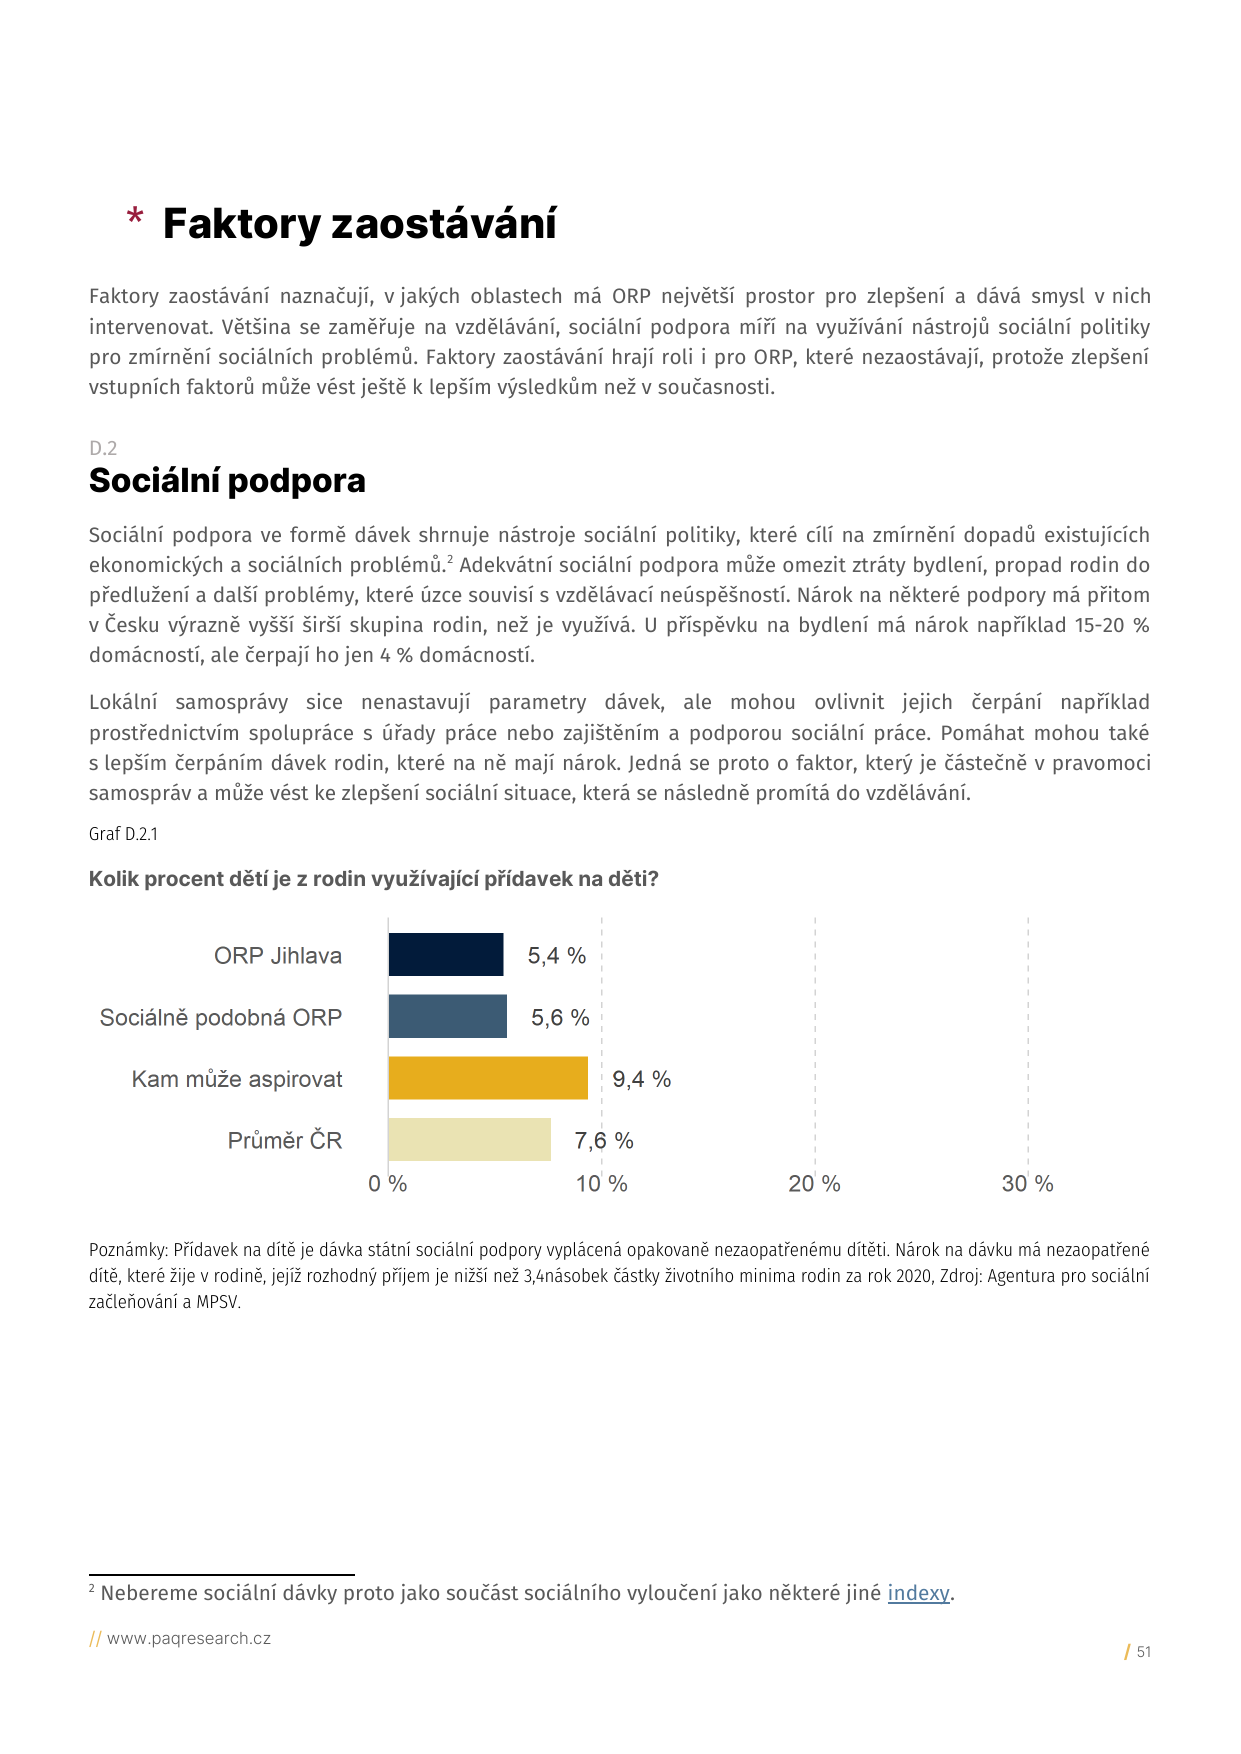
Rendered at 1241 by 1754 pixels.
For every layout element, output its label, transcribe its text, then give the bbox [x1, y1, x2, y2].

subtitle Faktory zaostávání [126, 198, 1152, 249]
subtitle Sociální podpora [89, 461, 1152, 501]
text Graf D.2.1 [89, 822, 1152, 845]
picture [88, 891, 1139, 1223]
text D.2 [89, 430, 1152, 461]
text Poznámky: Přídavek na dítě je dávka státní sociální podpory vyplácená opakovaně nezaopatřenému dítěti. Nárok na dávku má nezaopatřené dítě, které žije v rodině, jejíž rozhodný příjem je nižší než 3,4násobek částky životního minima rodin za rok 2020, Zdroj: Agentura pro sociální začleňování a MPSV. [89, 1239, 1152, 1313]
text Lokální samosprávy sice nenastavují parametry dávek, ale mohou ovlivnit jejich čerpání například prostřednictvím spolupráce s úřady práce nebo zajištěním a podporou sociální práce. Pomáhat mohou také s lepším čerpáním dávek rodin, které na ně mají nárok. Jedná se proto o faktor, který je částečně v pravomoci samospráv a může vést ke zlepšení sociální situace, která se následně promítá do vzdělávání. [89, 685, 1152, 806]
text Faktory zaostávání naznačují, v jakých oblastech má ORP největší prostor pro zlepšení a dává smysl v nich intervenovat. Většina se zaměřuje na vzdělávání, sociální podpora míří na využívání nástrojů sociální politiky pro zmírnění sociálních problémů. Faktory zaostávání hrají roli i pro ORP, které nezaostávají, protože zlepšení vstupních faktorů může vést ještě k lepším výsledkům než v současnosti. [89, 279, 1152, 400]
text Kolik procent dětí je z rodin využívající přídavek na děti? [89, 861, 1152, 891]
text Sociální podpora ve formě dávek shrnuje nástroje sociální politiky, které cílí na zmírnění dopadů existujících ekonomických a sociálních problémů. Adekvátní sociální podpora může omezit ztráty bydlení, propad rodin do předlužení a další problémy, které úzce souvisí s vzdělávací neúspěšností. Nárok na některé podpory má přitom v Česku výrazně vyšší širší skupina rodin, než je využívá. U příspěvku na bydlení má nárok například 15-20 % domácností, ale čerpají ho jen 4 % domácností. [89, 517, 1152, 668]
